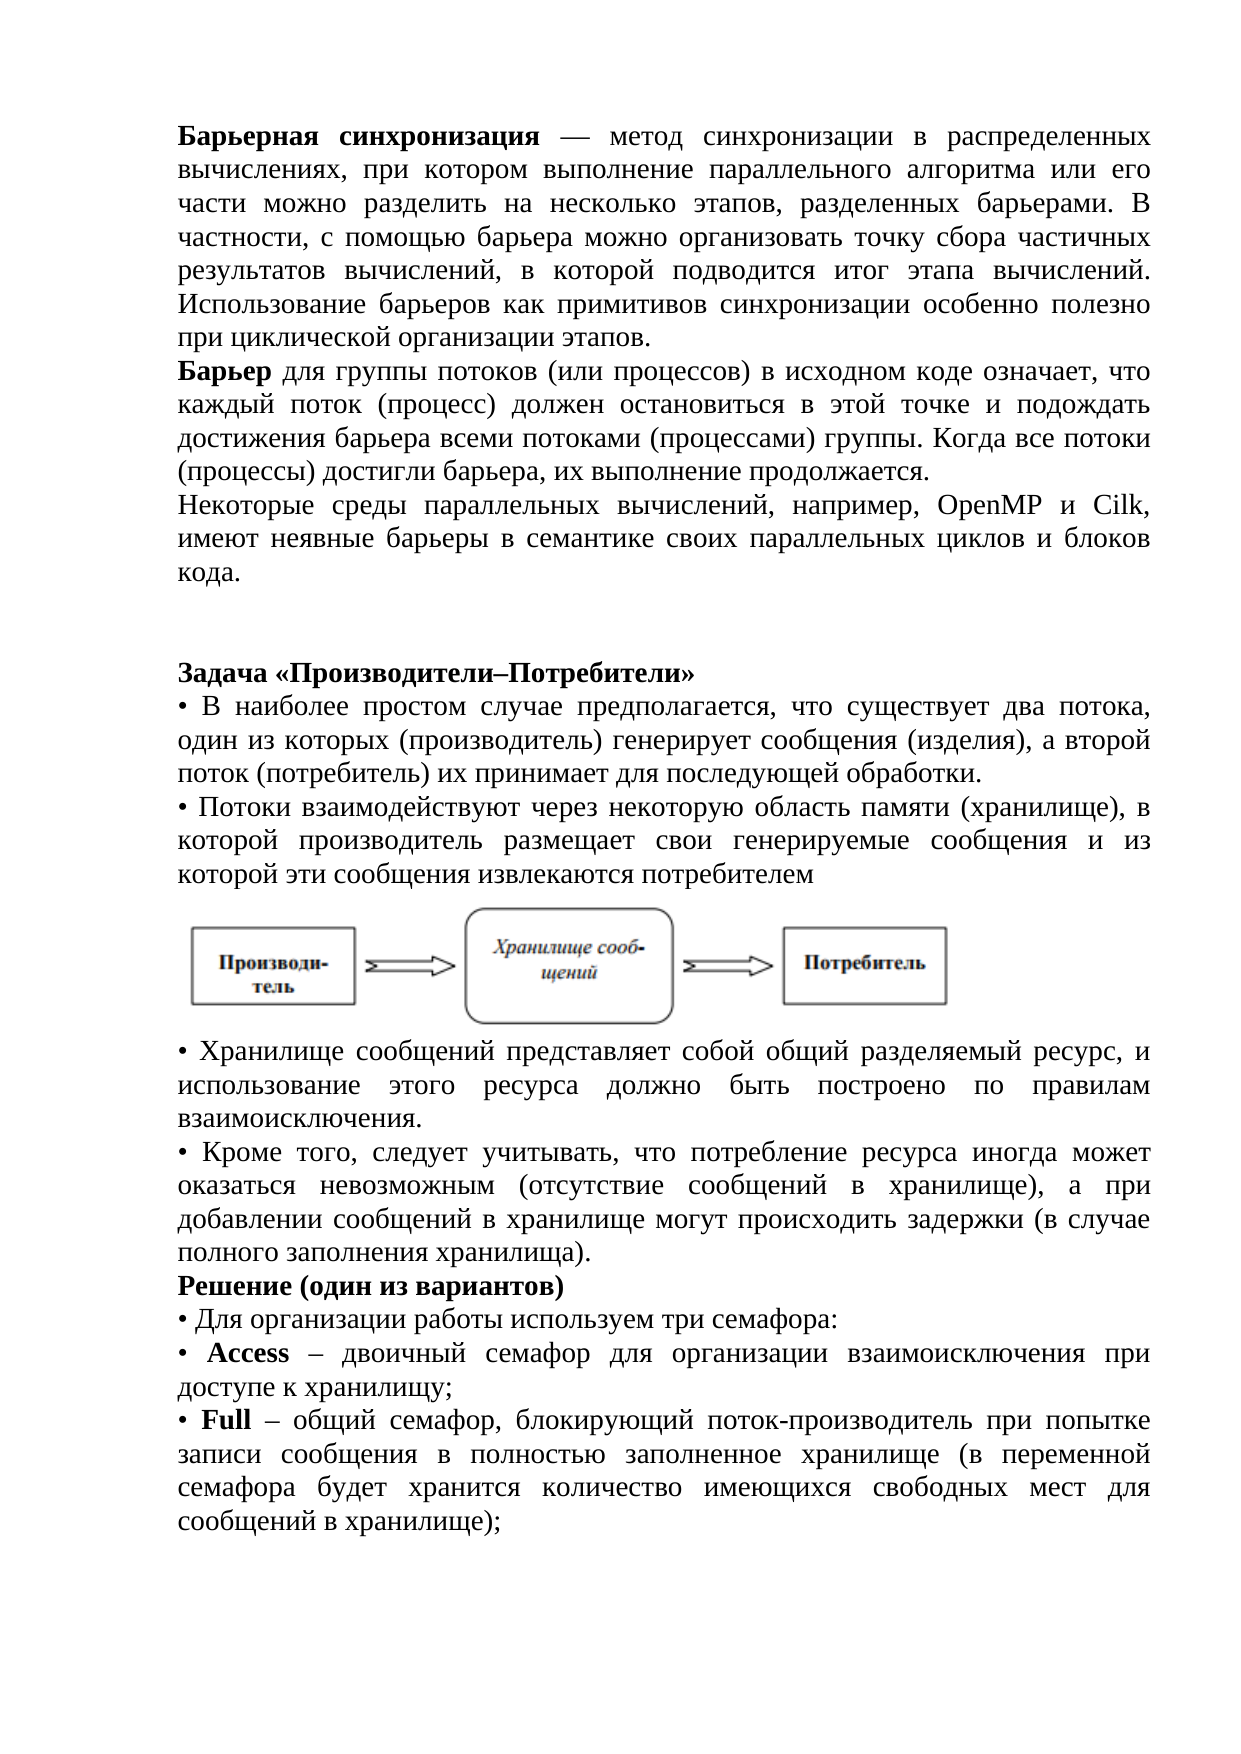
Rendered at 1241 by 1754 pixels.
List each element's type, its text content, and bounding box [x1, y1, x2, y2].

text Некоторые среды параллельных вычислений, например, OpenMP и Cilk, имеют неявные барьеры в семантике своих параллельных циклов и блоков кода. [177, 487, 1152, 588]
text Решение (один из вариантов) [177, 1268, 1152, 1302]
text • Кроме того, следует учитывать, что потребление ресурса иногда может оказаться невозможным (отсутствие сообщений в хранилище), а при добавлении сообщений в хранилище могут происходить задержки (в случае полного заполнения хранилища). [177, 1134, 1152, 1268]
text Задача «Производители–Потребители» [177, 655, 1152, 688]
text • Потоки взаимодействуют через некоторую область памяти (хранилище), в которой производитель размещает свои генерируемые сообщения и из которой эти сообщения извлекаются потребителем [177, 789, 1152, 889]
text Барьер для группы потоков (или процессов) в исходном коде означает, что каждый поток (процесс) должен остановиться в этой точке и подождать достижения барьера всеми потоками (процессами) группы. Когда все потоки (процессы) достигли барьера, их выполнение продолжается. [177, 353, 1152, 487]
text • Access – двоичный семафор для организации взаимоисключения при доступе к хранилищу; [177, 1335, 1152, 1402]
text • Full – общий семафор, блокирующий поток-производитель при попытке записи сообщения в полностью заполненное хранилище (в переменной семафора будет хранится количество имеющихся свободных мест для сообщений в хранилище); [177, 1402, 1152, 1536]
picture [177, 889, 962, 1034]
text • Для организации работы используем три семафора: [177, 1302, 1152, 1335]
text • Хранилище сообщений представляет собой общий разделяемый ресурс, и использование этого ресурса должно быть построено по правилам взаимоисключения. [177, 1033, 1152, 1134]
text Барьерная синхронизация — метод синхронизации в распределенных вычислениях, при котором выполнение параллельного алгоритма или его части можно разделить на несколько этапов, разделенных барьерами. В частности, с помощью барьера можно организовать точку сбора частичных результатов вычислений, в которой подводится итог этапа вычислений. Использование барьеров как примитивов синхронизации особенно полезно при циклической организации этапов. [177, 118, 1152, 353]
text • В наиболее простом случае предполагается, что существует два потока, один из которых (производитель) генерирует сообщения (изделия), а второй поток (потребитель) их принимает для последующей обработки. [177, 688, 1152, 789]
